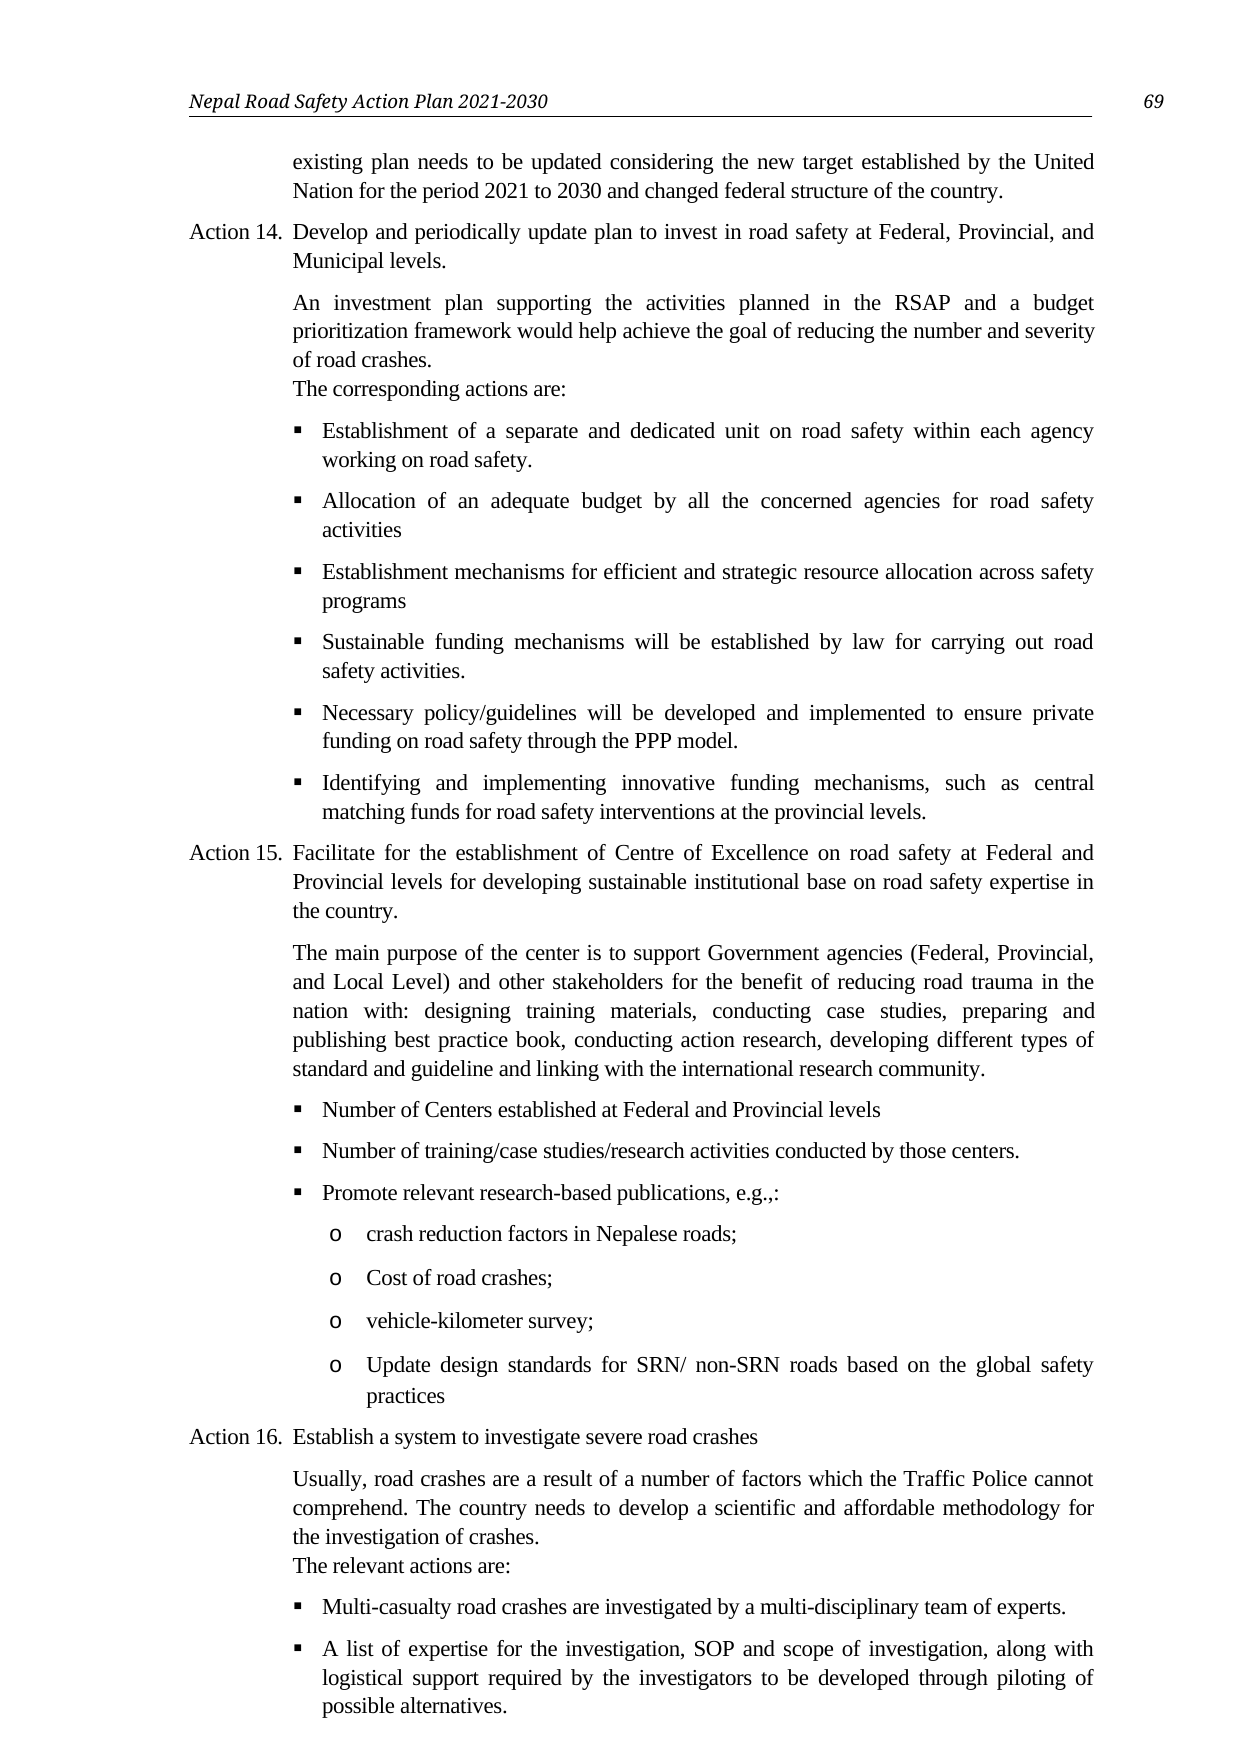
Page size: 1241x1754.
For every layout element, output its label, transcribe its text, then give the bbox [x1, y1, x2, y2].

text Usually, road crashes are a result of a number of factors which the Traffic Police cannot comprehend. The country needs to develop a scientific and affordable methodology for the investigation of crashes. [292, 1465, 1095, 1549]
list Establishment of a separate and dedicated unit on road safety within each agency working on road safety. [292, 417, 1095, 472]
list Update design standards for SRN/ non-SRN roads based on the global safety practices [329, 1351, 1095, 1408]
list vehicle-kilometer survey; [329, 1307, 1095, 1336]
list A list of expertise for the investigation, SOP and scope of investigation, along with logistical support required by the investigators to be developed through piloting of possible alternatives. [292, 1634, 1095, 1719]
text The relevant actions are: [292, 1552, 1095, 1578]
list Cost of road crashes; [329, 1264, 1095, 1292]
list Facilitate for the establishment of Centre of Excellence on road safety at Federal and Provincial levels for developing sustainable institutional base on road safety expertise in the country. [189, 839, 1095, 924]
list Allocation of an adequate budget by all the concerned agencies for road safety activities [292, 487, 1095, 543]
list Necessary policy/guidelines will be developed and implemented to ensure private funding on road safety through the PPP model. [292, 698, 1095, 754]
list Establishment mechanisms for efficient and strategic resource allocation across safety programs [292, 558, 1095, 613]
list Promote relevant research-based publications, e.g.,: [292, 1179, 1095, 1205]
text The main purpose of the center is to support Government agencies (Federal, Provincial, and Local Level) and other stakeholders for the benefit of reducing road trauma in the nation with: designing training materials, conducting case studies, preparing and publishing best practice book, conducting action research, developing different types of standard and guideline and linking with the international research community. [292, 939, 1095, 1081]
list Establish a system to investigate severe road crashes [189, 1423, 1095, 1450]
list Multi-casualty road crashes are investigated by a multi-disciplinary team of experts. [292, 1593, 1095, 1619]
text An investment plan supporting the activities planned in the RSAP and a budget prioritization framework would help achieve the goal of reducing the number and severity of road crashes. [292, 288, 1095, 373]
list Sustainable funding mechanisms will be established by law for carrying out road safety activities. [292, 628, 1095, 683]
text The corresponding actions are: [292, 375, 1095, 402]
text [292, 148, 1095, 203]
list Identifying and implementing innovative funding mechanisms, such as central matching funds for road safety interventions at the provincial levels. [292, 769, 1095, 824]
list Number of training/case studies/research activities conducted by those centers. [292, 1137, 1095, 1164]
list Develop and periodically update plan to invest in road safety at Federal, Provincial, and Municipal levels. [189, 218, 1095, 273]
list Number of Centers established at Federal and Provincial levels [292, 1096, 1095, 1122]
list crash reduction factors in Nepalese roads; [329, 1220, 1095, 1249]
